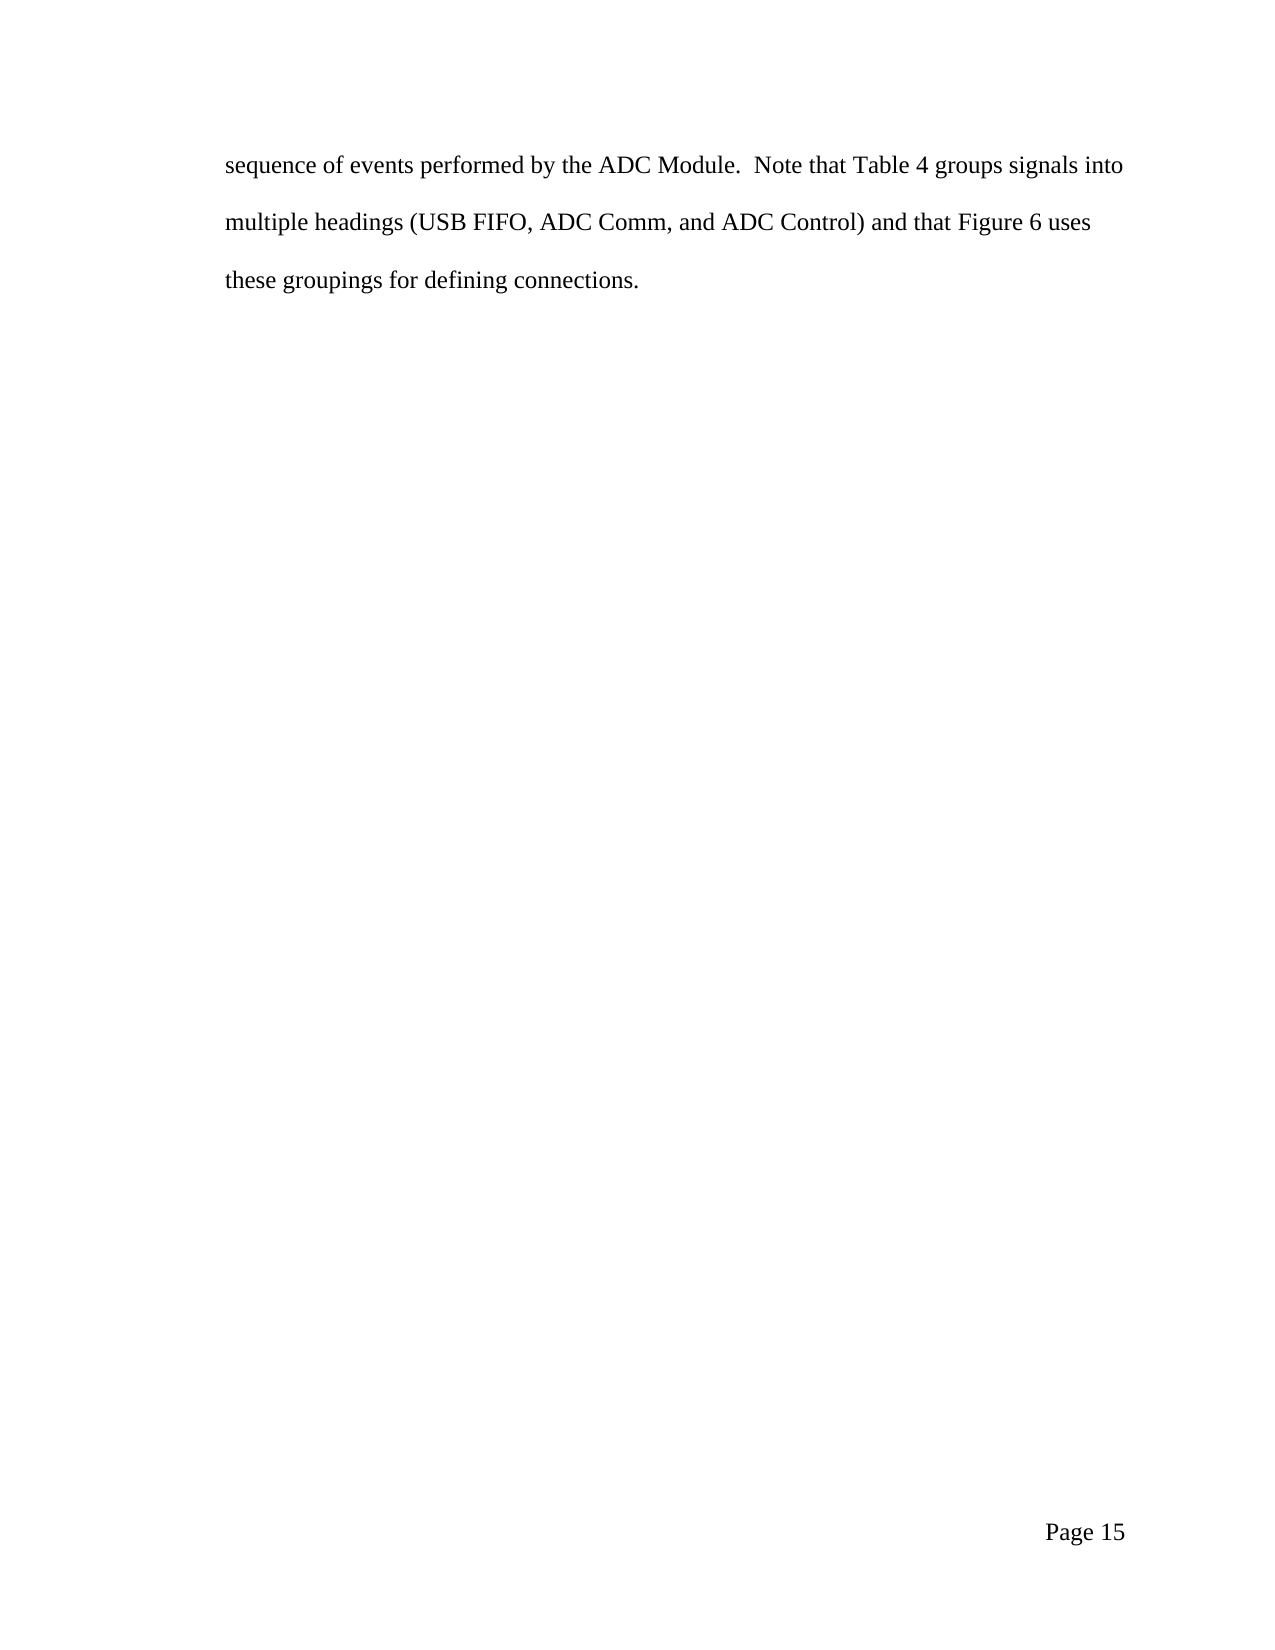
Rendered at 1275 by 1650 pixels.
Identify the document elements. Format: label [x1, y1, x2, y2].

text [225, 150, 1125, 294]
